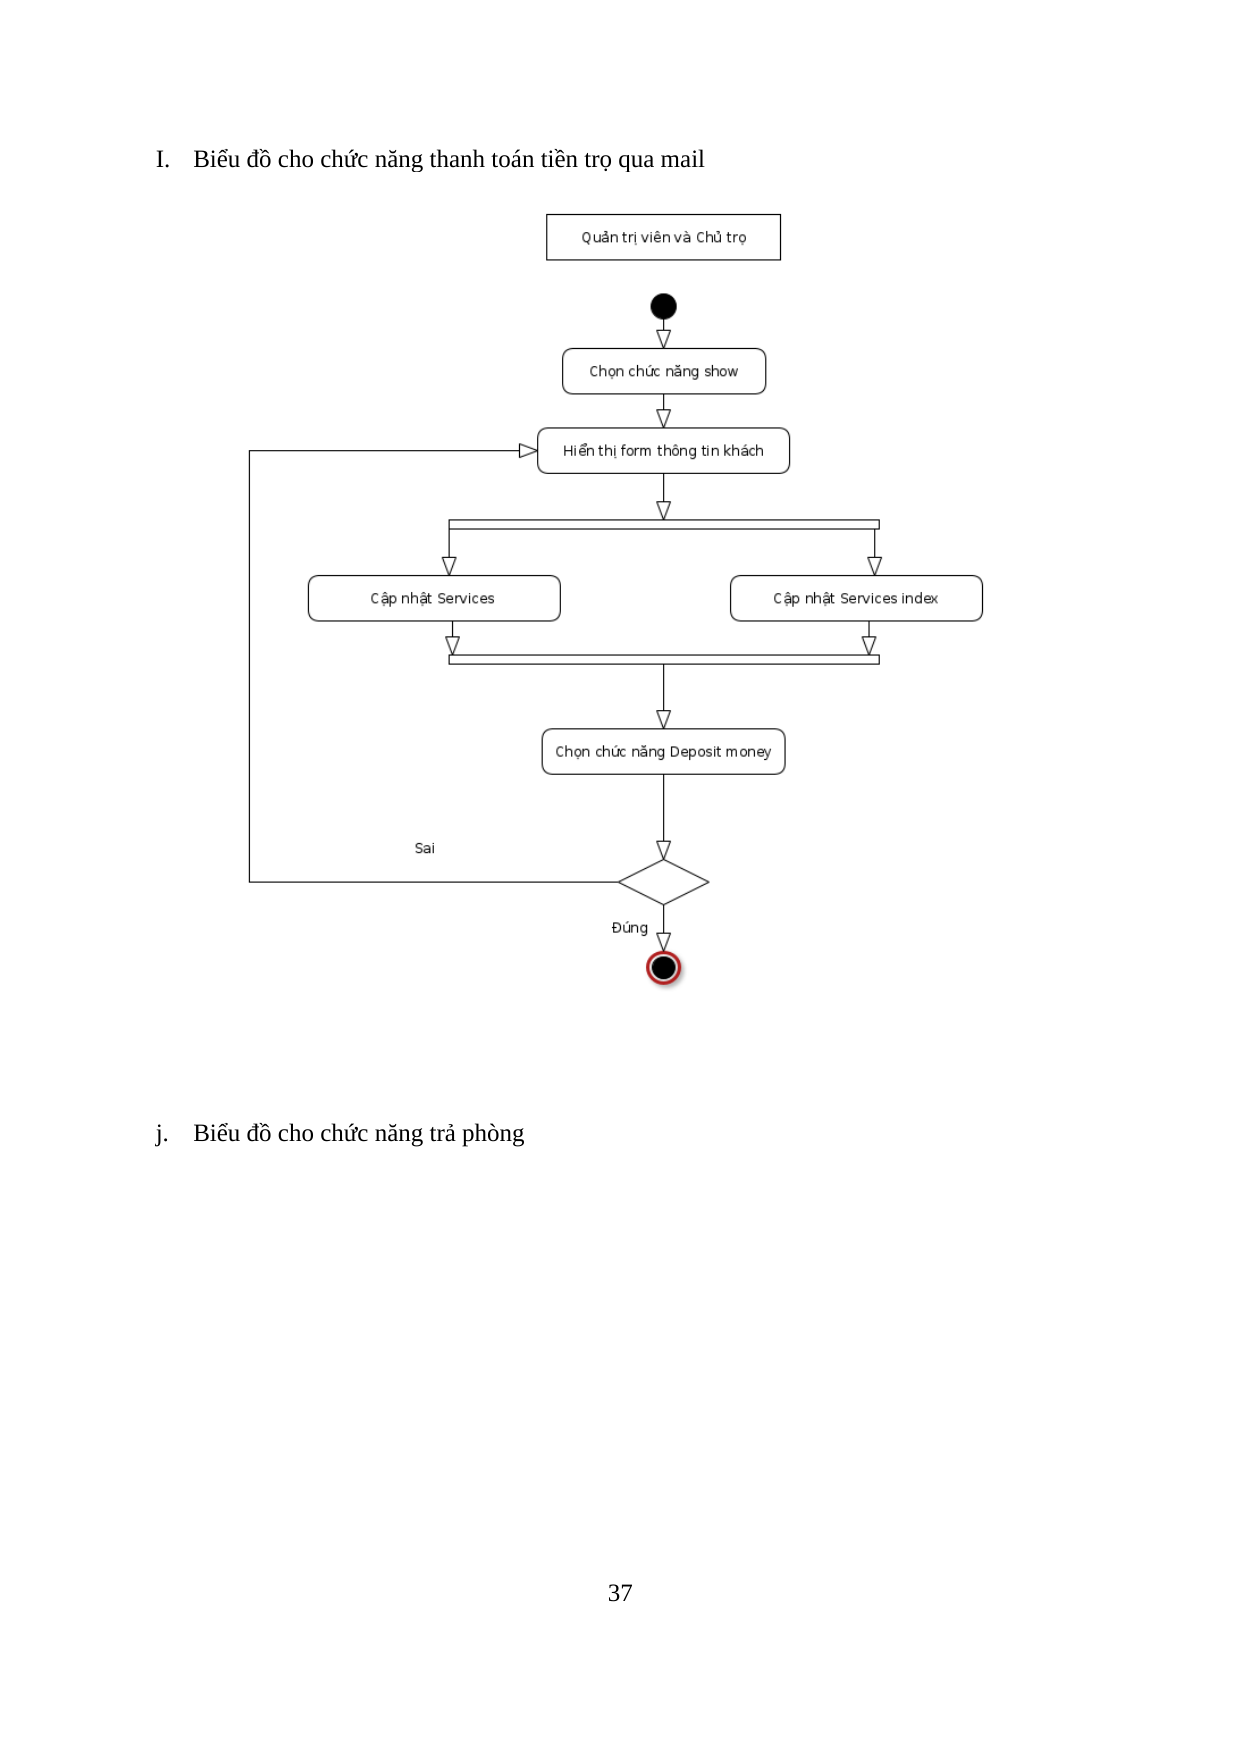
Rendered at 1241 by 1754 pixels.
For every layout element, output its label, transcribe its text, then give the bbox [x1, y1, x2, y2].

list j. Biểu đồ cho chức năng trả phòng [156, 1118, 1122, 1146]
list I. Biểu đồ cho chức năng thanh toán tiền trọ qua mail [156, 144, 1122, 172]
picture [216, 172, 1024, 1061]
